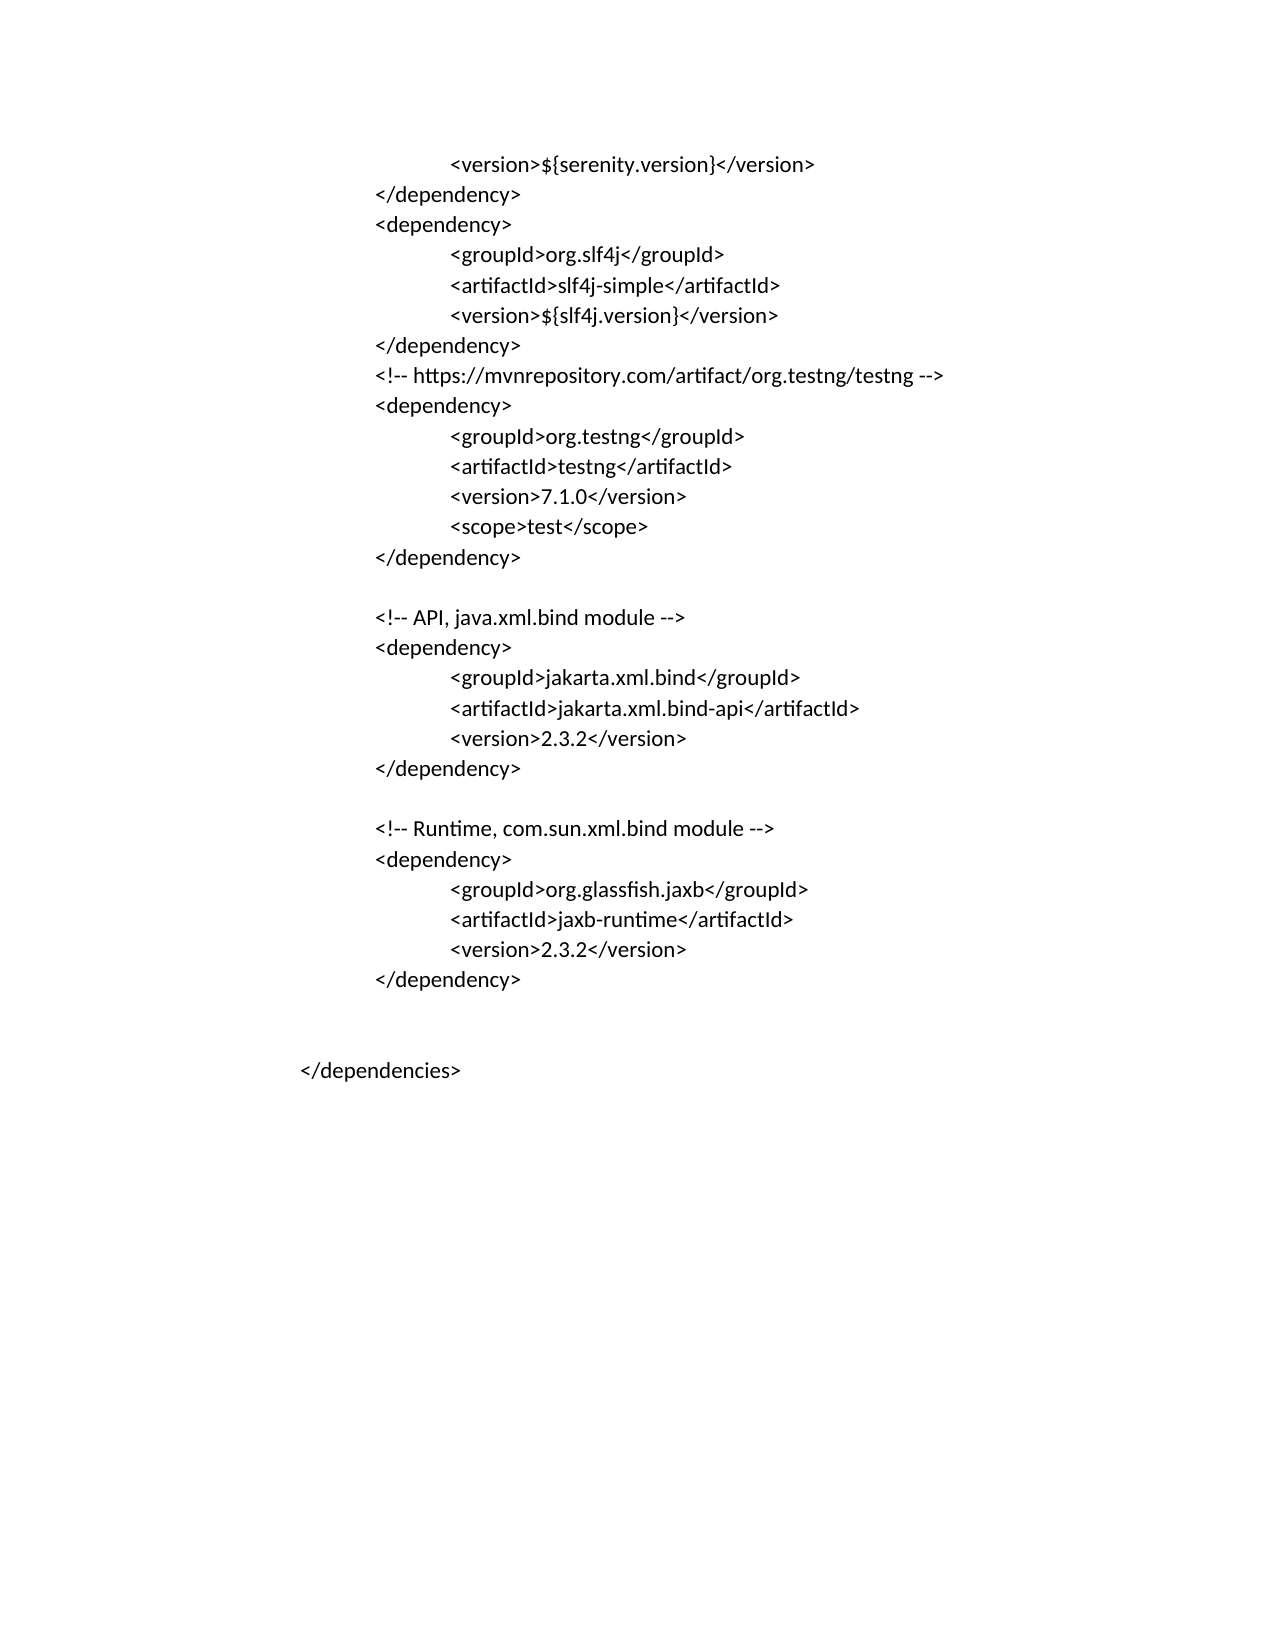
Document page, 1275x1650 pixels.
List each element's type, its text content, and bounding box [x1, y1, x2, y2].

list <version>2.3.2</version> [225, 724, 1125, 752]
list <version>${slf4j.version}</version> [225, 301, 1125, 329]
list </dependency> [225, 180, 1125, 208]
list <version>2.3.2</version> [225, 935, 1125, 963]
list <dependency> [225, 845, 1125, 873]
list <artifactId>testng</artifactId> [225, 452, 1125, 480]
list <dependency> [225, 392, 1125, 420]
list <scope>test</scope> [225, 512, 1125, 541]
list </dependencies> [225, 1056, 1125, 1084]
list <dependency> [225, 633, 1125, 661]
list </dependency> [225, 966, 1125, 994]
list <dependency> [225, 210, 1125, 238]
list <artifactId>jaxb-runtime</artifactId> [225, 905, 1125, 933]
list </dependency> [225, 331, 1125, 359]
list </dependency> [225, 754, 1125, 782]
list <!-- API, java.xml.bind module --> [225, 603, 1125, 631]
list <!-- Runtime, com.sun.xml.bind module --> [225, 814, 1125, 843]
list <version>${serenity.version}</version> [225, 150, 1125, 178]
list </dependency> [225, 543, 1125, 571]
list <groupId>org.glassfish.jaxb</groupId> [225, 875, 1125, 903]
list <groupId>org.testng</groupId> [225, 422, 1125, 450]
list <version>7.1.0</version> [225, 482, 1125, 510]
list <artifactId>jakarta.xml.bind-api</artifactId> [225, 694, 1125, 722]
list <groupId>jakarta.xml.bind</groupId> [225, 663, 1125, 692]
list <groupId>org.slf4j</groupId> [225, 241, 1125, 269]
list <artifactId>slf4j-simple</artifactId> [225, 271, 1125, 299]
list <!-- https://mvnrepository.com/artifact/org.testng/testng --> [225, 361, 1125, 389]
